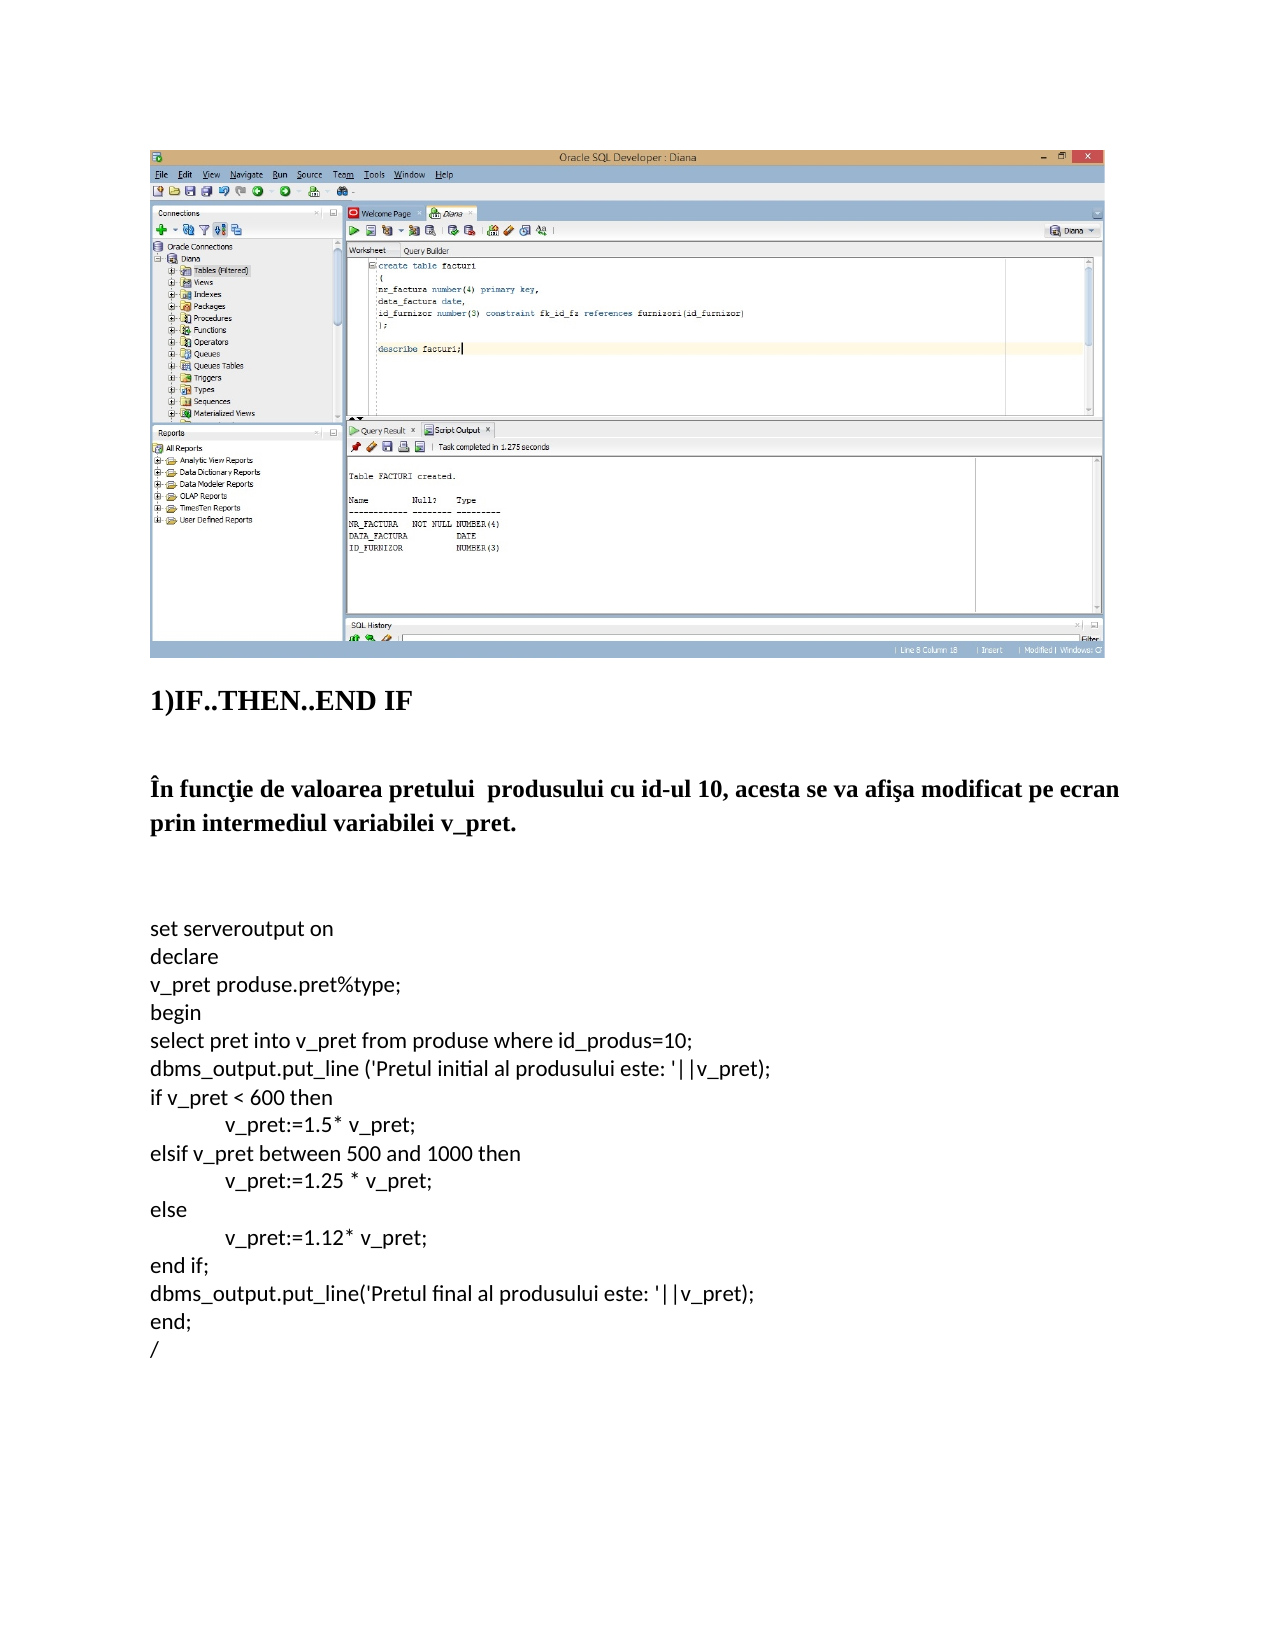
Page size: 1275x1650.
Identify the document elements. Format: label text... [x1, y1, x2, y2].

text v_pret produse.pret%type; [150, 971, 1125, 998]
text v_pret:=1.12* v_pret; [150, 1223, 1125, 1251]
text else [150, 1195, 1125, 1223]
picture [150, 150, 1105, 658]
text set serveroutput on [150, 914, 1125, 942]
text v_pret:=1.5* v_pret; [150, 1111, 1125, 1139]
subtitle 1)IF..THEN..END IF [150, 683, 1125, 717]
text select pret into v_pret from produse where id_produs=10; [150, 1027, 1125, 1054]
text / [150, 1335, 1125, 1363]
text elsif v_pret between 500 and 1000 then [150, 1139, 1125, 1167]
text dbms_output.put_line ('Pretul initial al produsului este: '||v_pret); [150, 1054, 1125, 1083]
text În funcţie de valoarea pretului produsului cu id-ul 10, acesta se va afişa modificat pe ecran prin intermediul variabilei v_pret. [150, 774, 1125, 836]
text begin [150, 998, 1125, 1027]
text declare [150, 942, 1125, 971]
text dbms_output.put_line('Pretul final al produsului este: '||v_pret); [150, 1279, 1125, 1307]
text if v_pret < 600 then [150, 1083, 1125, 1111]
text end; [150, 1307, 1125, 1335]
text end if; [150, 1251, 1125, 1279]
text v_pret:=1.25 * v_pret; [150, 1167, 1125, 1195]
